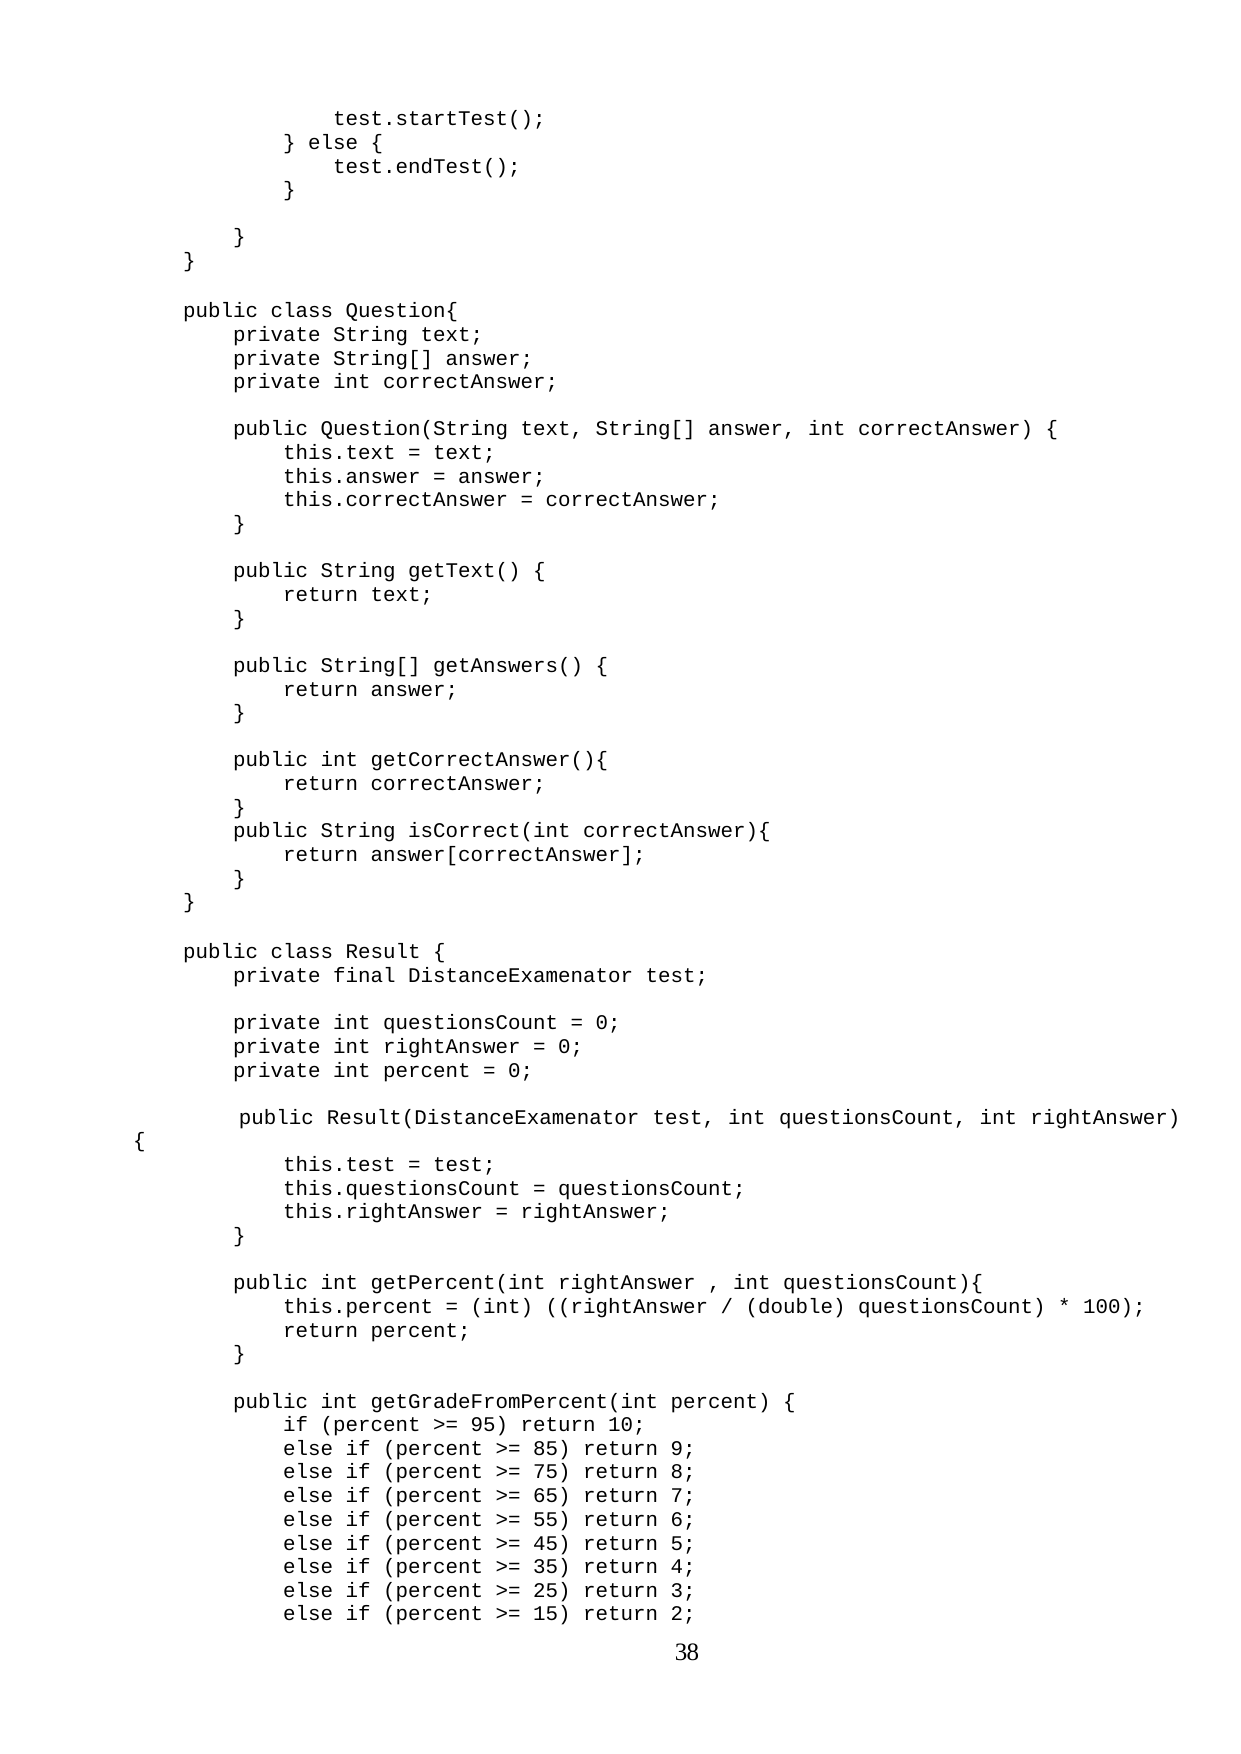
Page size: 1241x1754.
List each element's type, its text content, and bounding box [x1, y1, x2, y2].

text public int getPercent(int rightAnswer , int questionsCount){ [133, 1272, 1181, 1296]
text this.text = text; [133, 442, 1181, 466]
text test.startTest(); [133, 108, 1181, 132]
text public Question(String text, String[] answer, int correctAnswer) { [133, 418, 1181, 442]
text } [133, 513, 1181, 537]
text } [133, 227, 1181, 250]
text test.endTest(); [133, 156, 1181, 179]
text this.test = test; [133, 1154, 1181, 1178]
text public class Question{ [133, 300, 1181, 324]
text } [133, 891, 1181, 915]
text else if (percent >= 35) return 4; [133, 1556, 1181, 1580]
text public int getCorrectAnswer(){ [133, 749, 1181, 773]
text } [133, 250, 1181, 274]
text return answer; [133, 678, 1181, 702]
text this.correctAnswer = correctAnswer; [133, 489, 1181, 513]
text private int rightAnswer = 0; [133, 1036, 1181, 1059]
text private final DistanceExamenator test; [133, 965, 1181, 989]
text else if (percent >= 25) return 3; [133, 1580, 1181, 1603]
text private int percent = 0; [133, 1059, 1181, 1083]
text public String getText() { [133, 560, 1181, 584]
text else if (percent >= 65) return 7; [133, 1485, 1181, 1509]
text } [133, 797, 1181, 820]
text return answer[correctAnswer]; [133, 844, 1181, 868]
text private int correctAnswer; [133, 371, 1181, 395]
text public Result(DistanceExamenator test, int questionsCount, int rightAnswer){ [133, 1107, 1181, 1154]
text return percent; [133, 1320, 1181, 1343]
text this.questionsCount = questionsCount; [133, 1178, 1181, 1201]
text this.percent = (int) ((rightAnswer / (double) questionsCount) * 100); [133, 1296, 1181, 1320]
text private String text; [133, 324, 1181, 347]
text return correctAnswer; [133, 773, 1181, 797]
text private int questionsCount = 0; [133, 1012, 1181, 1036]
text public String isCorrect(int correctAnswer){ [133, 820, 1181, 844]
text else if (percent >= 15) return 2; [133, 1603, 1181, 1627]
text } [133, 1225, 1181, 1249]
text } [133, 608, 1181, 631]
text if (percent >= 95) return 10; [133, 1414, 1181, 1438]
text else if (percent >= 45) return 5; [133, 1532, 1181, 1556]
text public int getGradeFromPercent(int percent) { [133, 1391, 1181, 1414]
text public class Result { [133, 941, 1181, 965]
text this.rightAnswer = rightAnswer; [133, 1201, 1181, 1225]
text else if (percent >= 85) return 9; [133, 1438, 1181, 1462]
text else if (percent >= 55) return 6; [133, 1509, 1181, 1532]
text this.answer = answer; [133, 466, 1181, 489]
text return text; [133, 584, 1181, 608]
text private String[] answer; [133, 347, 1181, 371]
text } [133, 702, 1181, 726]
text public String[] getAnswers() { [133, 655, 1181, 678]
text } [133, 1343, 1181, 1367]
text } [133, 179, 1181, 203]
text else if (percent >= 75) return 8; [133, 1462, 1181, 1485]
text } else { [133, 132, 1181, 156]
text } [133, 868, 1181, 891]
